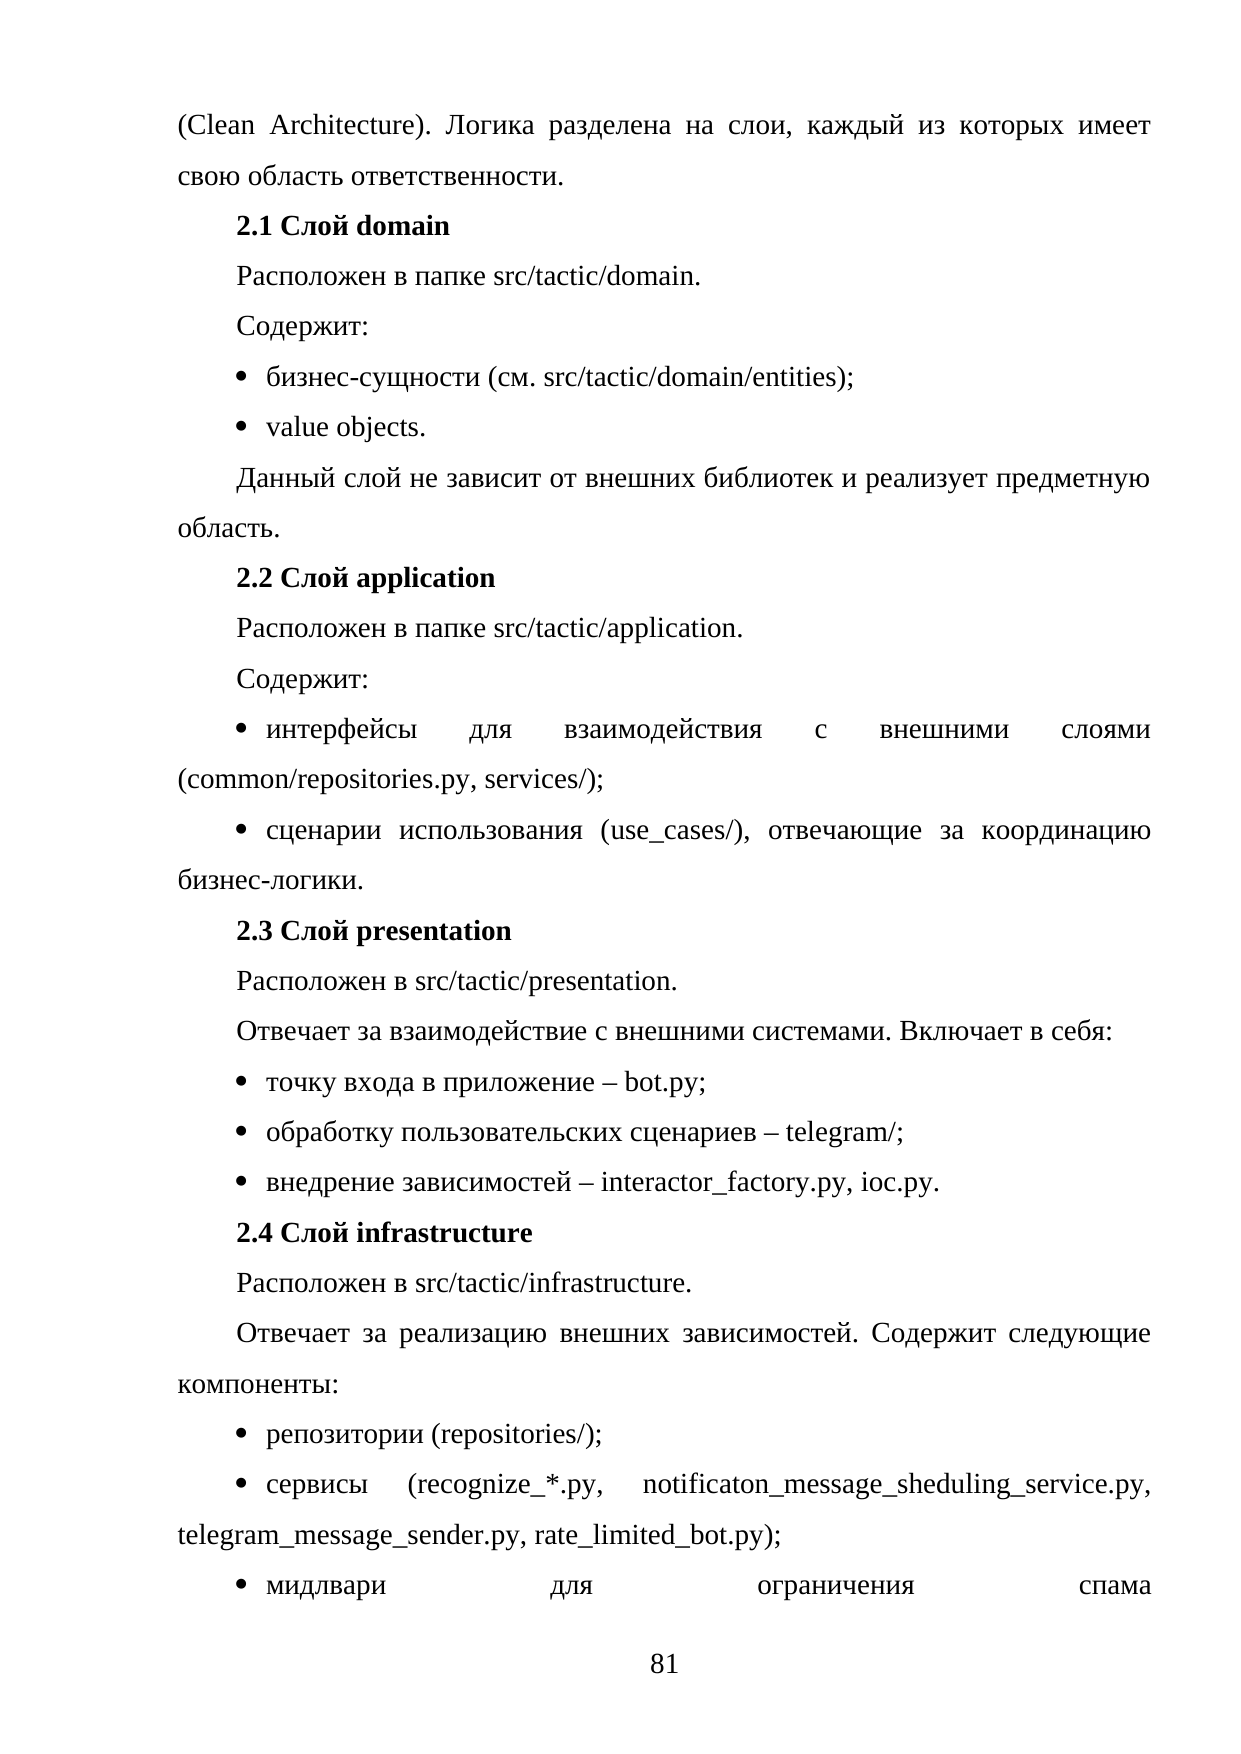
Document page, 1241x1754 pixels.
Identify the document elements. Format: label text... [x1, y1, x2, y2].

text Расположен в папке src/tactic/application. [177, 611, 1152, 644]
list точку входа в приложение – bot.py; [177, 1064, 1152, 1097]
text 2.3 Слой presentation [177, 913, 1152, 946]
text 2.1 Слой domain [177, 208, 1152, 241]
text 2.4 Слой infrastructure [177, 1215, 1152, 1248]
list внедрение зависимостей – interactor_factory.py, ioc.py. [177, 1164, 1152, 1198]
list value objects. [177, 409, 1152, 443]
list сценарии использования (use_cases/), отвечающие за координацию бизнес-логики. [177, 812, 1152, 896]
list бизнес-сущности (см. src/tactic/domain/entities); [177, 359, 1152, 392]
text Отвечает за реализацию внешних зависимостей. Содержит следующие компоненты: [177, 1316, 1152, 1399]
text Расположен в src/tactic/infrastructure. [177, 1265, 1152, 1299]
text 2.2 Слой application [177, 560, 1152, 594]
list репозитории (repositories/); [177, 1416, 1152, 1450]
text Отвечает за взаимодействие с внешними системами. Включает в себя: [177, 1013, 1152, 1047]
text Данный слой не зависит от внешних библиотек и реализует предметную область. [177, 460, 1152, 543]
text Расположен в папке src/tactic/domain. [177, 258, 1152, 292]
text Содержит: [177, 661, 1152, 694]
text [177, 107, 1152, 191]
list сервисы (recognize_*.py, notificaton_message_sheduling_service.py, telegram_message_sender.py, rate_limited_bot.py); [177, 1467, 1152, 1551]
list интерфейсы для взаимодействия с внешними слоями (common/repositories.py, services/); [177, 711, 1152, 795]
text Содержит: [177, 308, 1152, 342]
list обработку пользовательских сценариев – telegram/; [177, 1114, 1152, 1148]
text Расположен в src/tactic/presentation. [177, 963, 1152, 997]
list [177, 1567, 1152, 1601]
